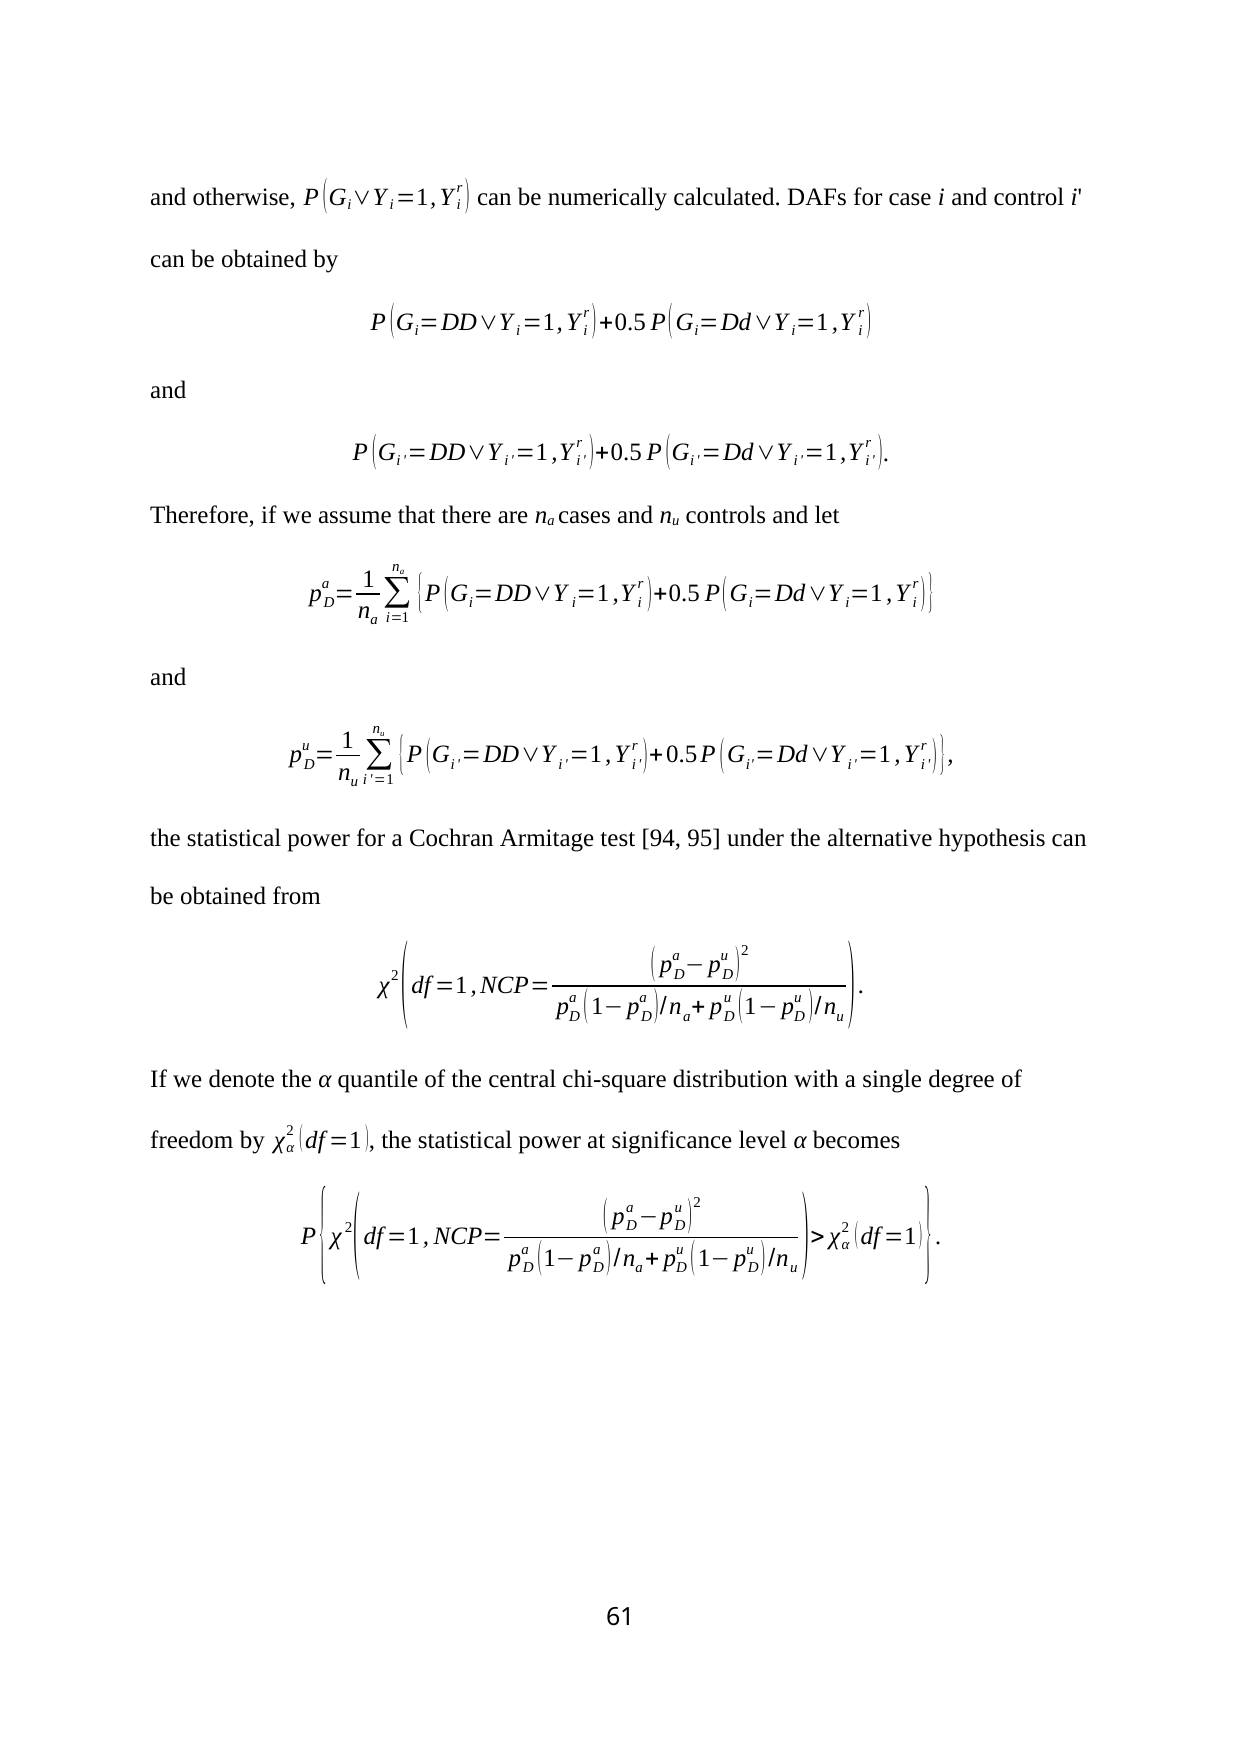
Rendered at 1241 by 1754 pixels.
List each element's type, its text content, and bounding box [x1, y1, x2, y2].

text . [150, 432, 1090, 471]
text Therefore, if we assume that there are na cases and nu controls and let [150, 500, 1090, 528]
text and [150, 662, 1090, 690]
text and otherwise, can be numerically calculated. DAFs for case i and control i' can be obtained by [150, 177, 1090, 273]
text the statistical power for a Cochran Armitage test [94, 95] under the alternative hypothesis can be obtained from [150, 823, 1090, 910]
text and [150, 375, 1090, 403]
text If we denote the α quantile of the central chi-square distribution with a single degree of freedom by , the statistical power at significance level α becomes [150, 1064, 1090, 1157]
